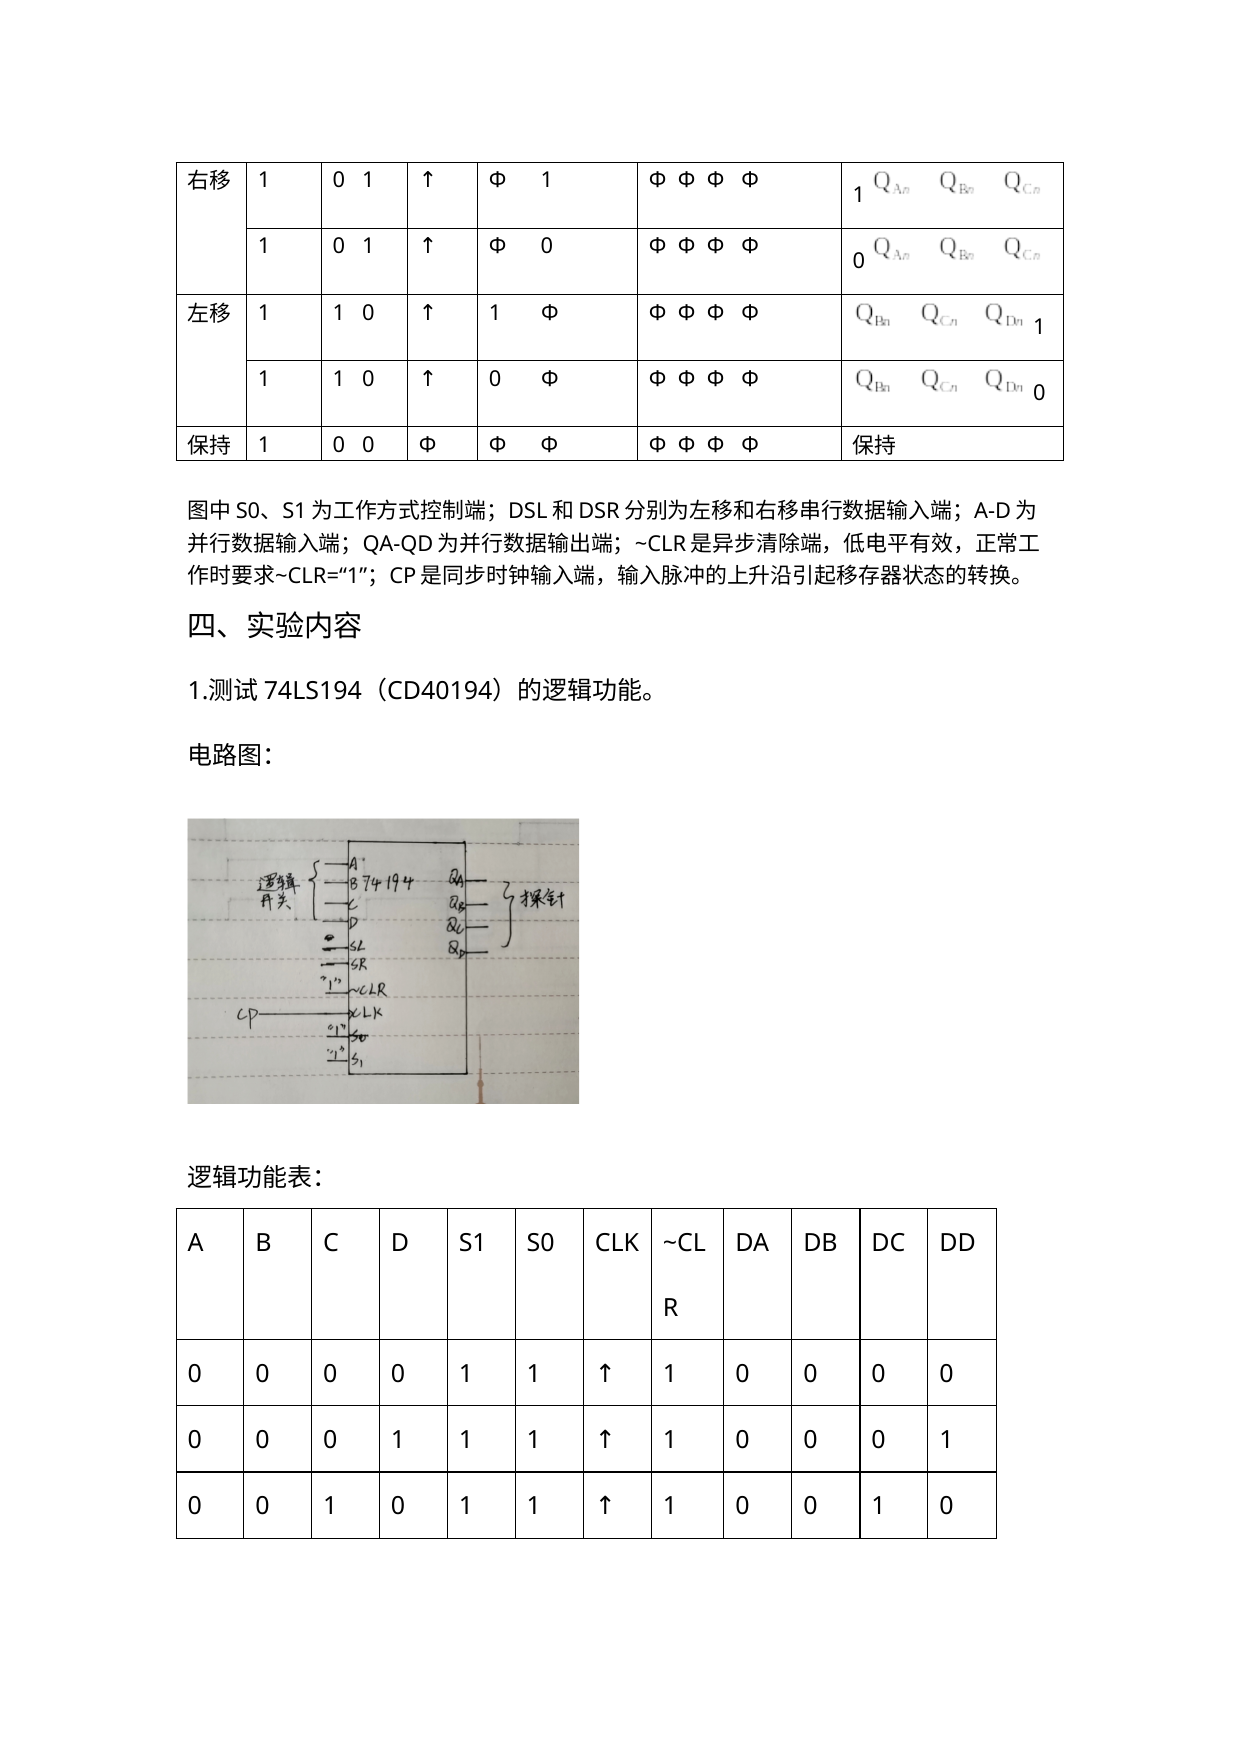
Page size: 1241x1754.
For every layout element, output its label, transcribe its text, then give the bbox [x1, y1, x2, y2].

table_header S0 [516, 1209, 583, 1339]
table_cell 保持 [177, 427, 246, 460]
table_cell 右移 [177, 163, 246, 294]
table_cell 0 1 [322, 163, 407, 228]
table_cell 0 [312, 1340, 379, 1405]
table_cell Ф Ф Ф Ф [638, 229, 841, 294]
table_cell 0 [177, 1340, 243, 1405]
table_cell 0 [724, 1406, 791, 1471]
list 1.测试74LS194（CD40194）的逻辑功能。 [187, 656, 1053, 721]
table_cell 0 [244, 1340, 311, 1405]
table_cell 0 [861, 1340, 927, 1405]
table_cell ↑ [408, 163, 477, 228]
list 图中S0、S1为工作方式控制端；DSL和DSR分别为左移和右移串行数据输入端；A-D为并行数据输入端；QA-QD为并行数据输出端；~CLR是异步清除端，低电平有效，正常工作时要求~CLR=“1”；CP是同步时钟输入端，输入脉冲的上升沿引起移存器状态的转换。 [187, 493, 1053, 591]
table_cell 1 [652, 1406, 723, 1471]
table_cell 1 [247, 295, 321, 360]
table_cell 0 [380, 1340, 447, 1405]
table_cell ↑ [584, 1340, 651, 1405]
table_cell 1 [652, 1473, 723, 1537]
table_cell Ф Ф [478, 427, 637, 460]
table_cell 1 [842, 295, 1063, 360]
table_cell 1 [652, 1340, 723, 1405]
table_cell Ф Ф Ф Ф [638, 361, 841, 426]
table_cell 0 Ф [478, 361, 637, 426]
table_header C [312, 1209, 379, 1339]
table_cell 0 [792, 1473, 859, 1537]
table_cell Ф 1 [478, 163, 637, 228]
table_cell 1 [247, 163, 321, 228]
table_cell 1 [448, 1406, 515, 1471]
table_cell 0 1 [322, 229, 407, 294]
table_cell 1 Ф [478, 295, 637, 360]
table_cell Ф Ф Ф Ф [638, 295, 841, 360]
table_cell 1 [928, 1406, 996, 1471]
list 逻辑功能表： [187, 1143, 1053, 1208]
table_header ~CLR [652, 1209, 723, 1339]
table_cell 1 [312, 1473, 379, 1537]
table_cell ↑ [408, 229, 477, 294]
table_header A [177, 1209, 243, 1339]
table_header D [380, 1209, 447, 1339]
table_cell 0 [792, 1406, 859, 1471]
table_cell 0 [792, 1340, 859, 1405]
list 四、实验内容 [187, 591, 1053, 656]
table_cell 1 [448, 1473, 515, 1537]
table_cell 1 [516, 1406, 583, 1471]
table_cell 0 [928, 1340, 996, 1405]
table_cell 1 [861, 1473, 927, 1537]
table_cell 左移 [177, 295, 246, 426]
table_cell 保持 [842, 427, 1063, 460]
table_header DB [792, 1209, 859, 1339]
table_cell 0 [928, 1473, 996, 1537]
table_cell 1 [247, 229, 321, 294]
table_cell 0 [177, 1406, 243, 1471]
table_cell Ф Ф Ф Ф [638, 427, 841, 460]
table_cell 0 [724, 1473, 791, 1537]
table_cell 0 [380, 1473, 447, 1537]
table_cell 1 [516, 1340, 583, 1405]
table_cell 0 [244, 1406, 311, 1471]
table_cell ↑ [408, 295, 477, 360]
table_header DD [928, 1209, 996, 1339]
table_cell 1 [516, 1473, 583, 1537]
table_cell 0 [177, 1473, 243, 1537]
table_cell 0 0 [322, 427, 407, 460]
table_header DA [724, 1209, 791, 1339]
table_cell Ф [408, 427, 477, 460]
table_cell 1 [842, 163, 1063, 228]
table_cell 0 [312, 1406, 379, 1471]
table_cell 1 [247, 427, 321, 460]
table_cell Ф 0 [478, 229, 637, 294]
table_header S1 [448, 1209, 515, 1339]
table_header B [244, 1209, 311, 1339]
table_cell 1 [247, 361, 321, 426]
table_cell 1 0 [322, 295, 407, 360]
table_header DC [861, 1209, 927, 1339]
table_cell 0 [244, 1473, 311, 1537]
table_cell 0 [724, 1340, 791, 1405]
table_cell 0 [861, 1406, 927, 1471]
table_cell ↑ [408, 361, 477, 426]
picture [188, 819, 580, 1104]
table_cell 1 [448, 1340, 515, 1405]
table_cell 1 0 [322, 361, 407, 426]
table_cell ↑ [584, 1406, 651, 1471]
table_cell 0 [842, 361, 1063, 426]
list 电路图： [187, 721, 1053, 786]
table_cell 1 [380, 1406, 447, 1471]
table_cell 0 [842, 229, 1063, 294]
table_header CLK [584, 1209, 651, 1339]
table_cell Ф Ф Ф Ф [638, 163, 841, 228]
table_cell ↑ [584, 1473, 651, 1537]
